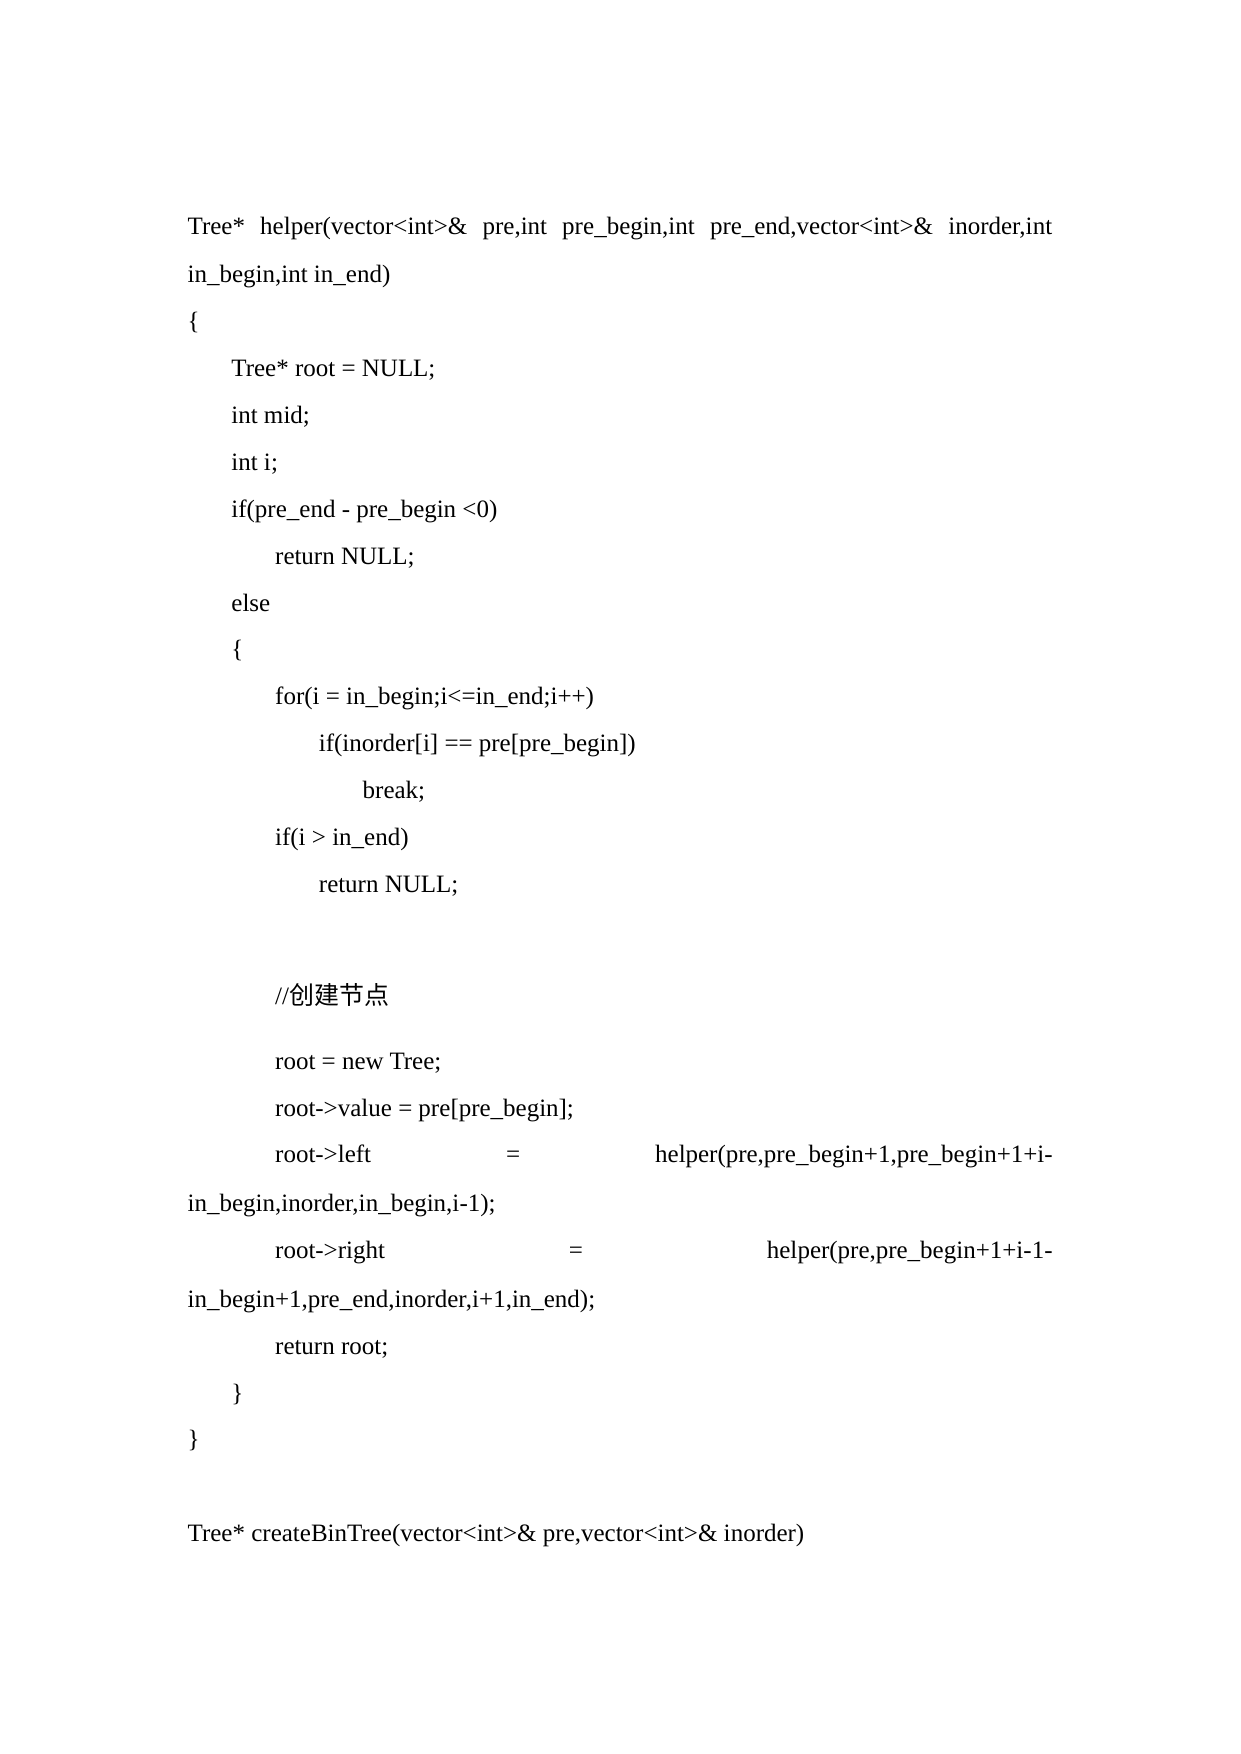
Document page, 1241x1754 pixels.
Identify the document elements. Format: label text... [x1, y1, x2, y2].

text return NULL; [187, 867, 1053, 899]
text return root; [187, 1329, 1053, 1361]
text return NULL; [187, 539, 1053, 571]
text root = new Tree; [187, 1044, 1053, 1076]
text break; [187, 773, 1053, 806]
text int mid; [187, 398, 1053, 431]
text root->value = pre[pre_begin]; [187, 1091, 1053, 1123]
text if(i > in_end) [187, 820, 1053, 853]
text Tree* createBinTree(vector<int>& pre,vector<int>& inorder) [187, 1516, 1053, 1549]
text Tree* helper(vector<int>& pre,int pre_begin,int pre_end,vector<int>& inorder,int in_begin,int in_end) [187, 209, 1053, 290]
text for(i = in_begin;i<=in_end;i++) [187, 679, 1053, 712]
text Tree* root = NULL; [187, 351, 1053, 384]
text { [187, 633, 1053, 665]
text } [187, 1376, 1053, 1408]
text } [187, 1423, 1053, 1455]
text int i; [187, 445, 1053, 478]
text //创建节点 [187, 961, 1053, 1026]
text if(inorder[i] == pre[pre_begin]) [187, 726, 1053, 759]
text root->left = helper(pre,pre_begin+1,pre_begin+1+i-in_begin,inorder,in_begin,i-1); [187, 1138, 1053, 1219]
text else [187, 586, 1053, 618]
text { [187, 304, 1053, 337]
text if(pre_end - pre_begin <0) [187, 492, 1053, 524]
text root->right = helper(pre,pre_begin+1+i-1-in_begin+1,pre_end,inorder,i+1,in_end); [187, 1233, 1053, 1314]
